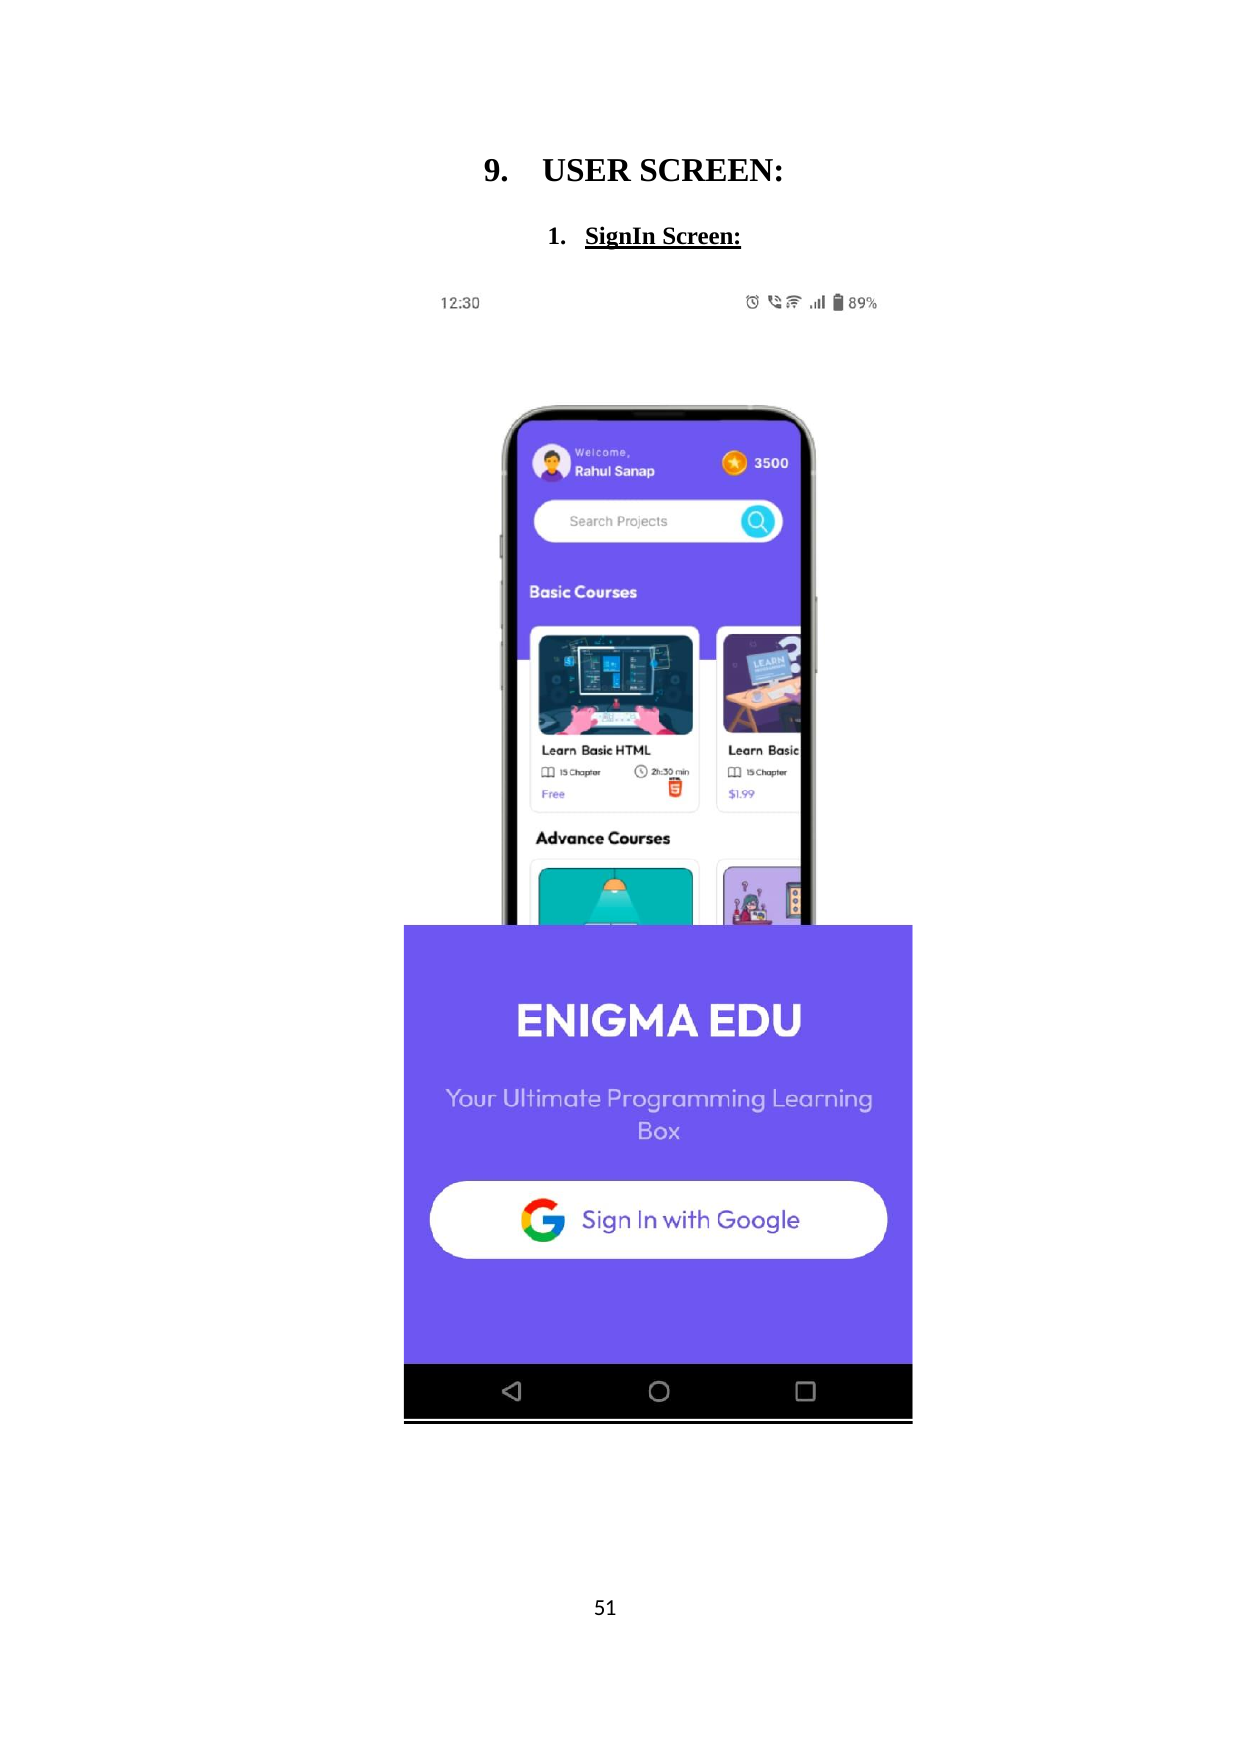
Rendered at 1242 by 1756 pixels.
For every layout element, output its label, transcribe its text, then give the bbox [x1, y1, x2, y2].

list SignIn Screen: [547, 221, 1197, 250]
picture [403, 282, 913, 1424]
subtitle USER SCREEN: [483, 150, 1197, 188]
